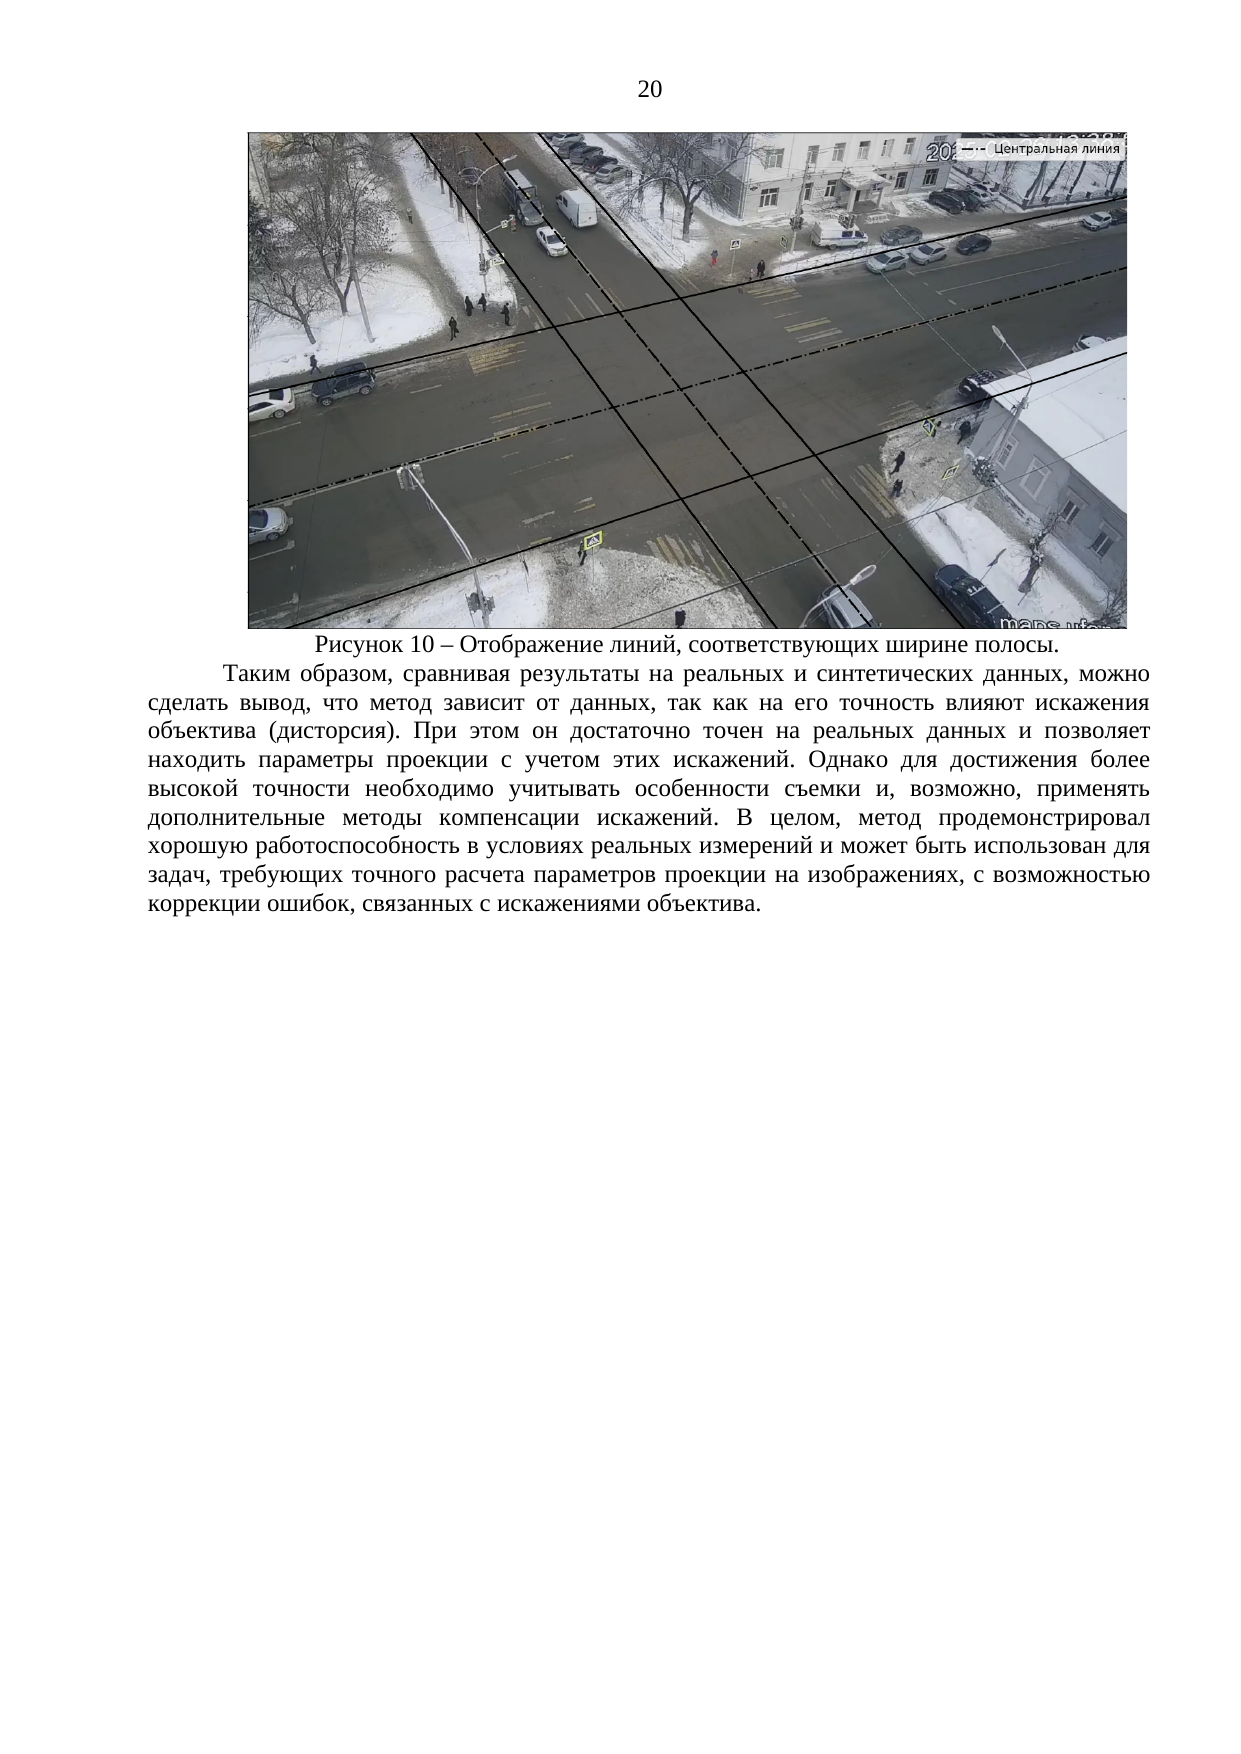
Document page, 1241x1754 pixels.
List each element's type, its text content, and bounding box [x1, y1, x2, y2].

picture [247, 131, 1128, 629]
text Рисунок 10 – Отображение линий, соответствующих ширине полосы. [148, 629, 1152, 658]
text Таким образом, сравнивая результаты на реальных и синтетических данных, можно сделать вывод, что метод зависит от данных, так как на его точность влияют искажения объектива (дисторсия). При этом он достаточно точен на реальных данных и позволяет находить параметры проекции с учетом этих искажений. Однако для достижения более высокой точности необходимо учитывать особенности съемки и, возможно, применять дополнительные методы компенсации искажений. В целом, метод продемонстрировал хорошую работоспособность в условиях реальных измерений и может быть использован для задач, требующих точного расчета параметров проекции на изображениях, с возможностью коррекции ошибок, связанных с искажениями объектива. [148, 658, 1152, 917]
